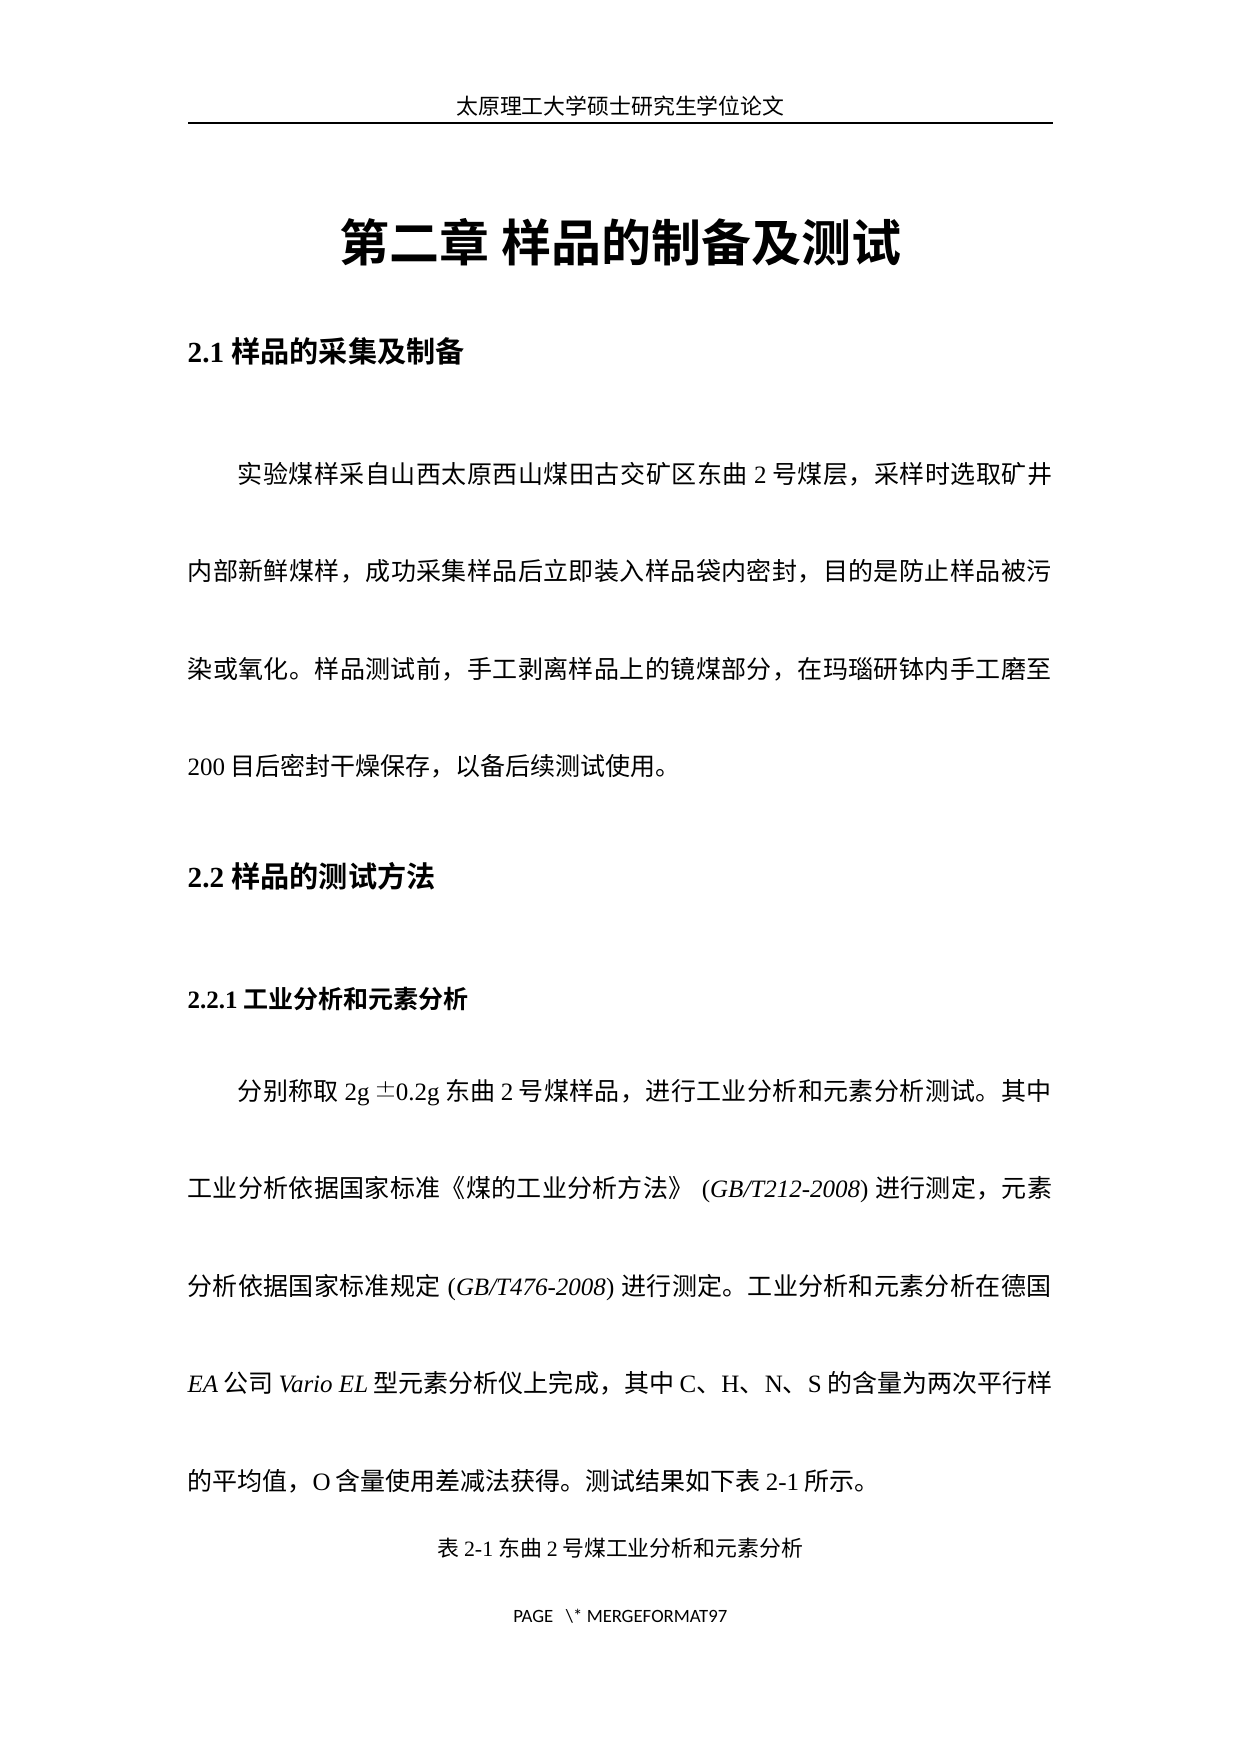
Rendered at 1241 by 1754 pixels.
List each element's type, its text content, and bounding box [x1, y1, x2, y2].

text 表2-1 东曲2号煤工业分析和元素分析 [187, 1530, 1053, 1563]
text 2.2.1 工业分析和元素分析 [187, 966, 1053, 1031]
subtitle 2.1 样品的采集及制备 [187, 317, 1053, 382]
subtitle 第二章 样品的制备及测试 [187, 190, 1053, 288]
text 分别称取2g0.2g东曲2号煤样品，进行工业分析和元素分析测试。其中工业分析依据国家标准《煤的工业分析方法》 (GB/T212-2008) 进行测定，元素分析依据国家标准规定 (GB/T476-2008) 进行测定。工业分析和元素分析在德国EA公司Vario EL型元素分析仪上完成，其中C、H、N、S的含量为两次平行样的平均值，O含量使用差减法获得。测试结果如下表2-1所示。 [187, 1057, 1053, 1512]
subtitle 2.2 样品的测试方法 [187, 843, 1053, 908]
text 实验煤样采自山西太原西山煤田古交矿区东曲2号煤层，采样时选取矿井内部新鲜煤样，成功采集样品后立即装入样品袋内密封，目的是防止样品被污染或氧化。样品测试前，手工剥离样品上的镜煤部分，在玛瑙研钵内手工磨至200目后密封干燥保存，以备后续测试使用。 [187, 440, 1053, 797]
